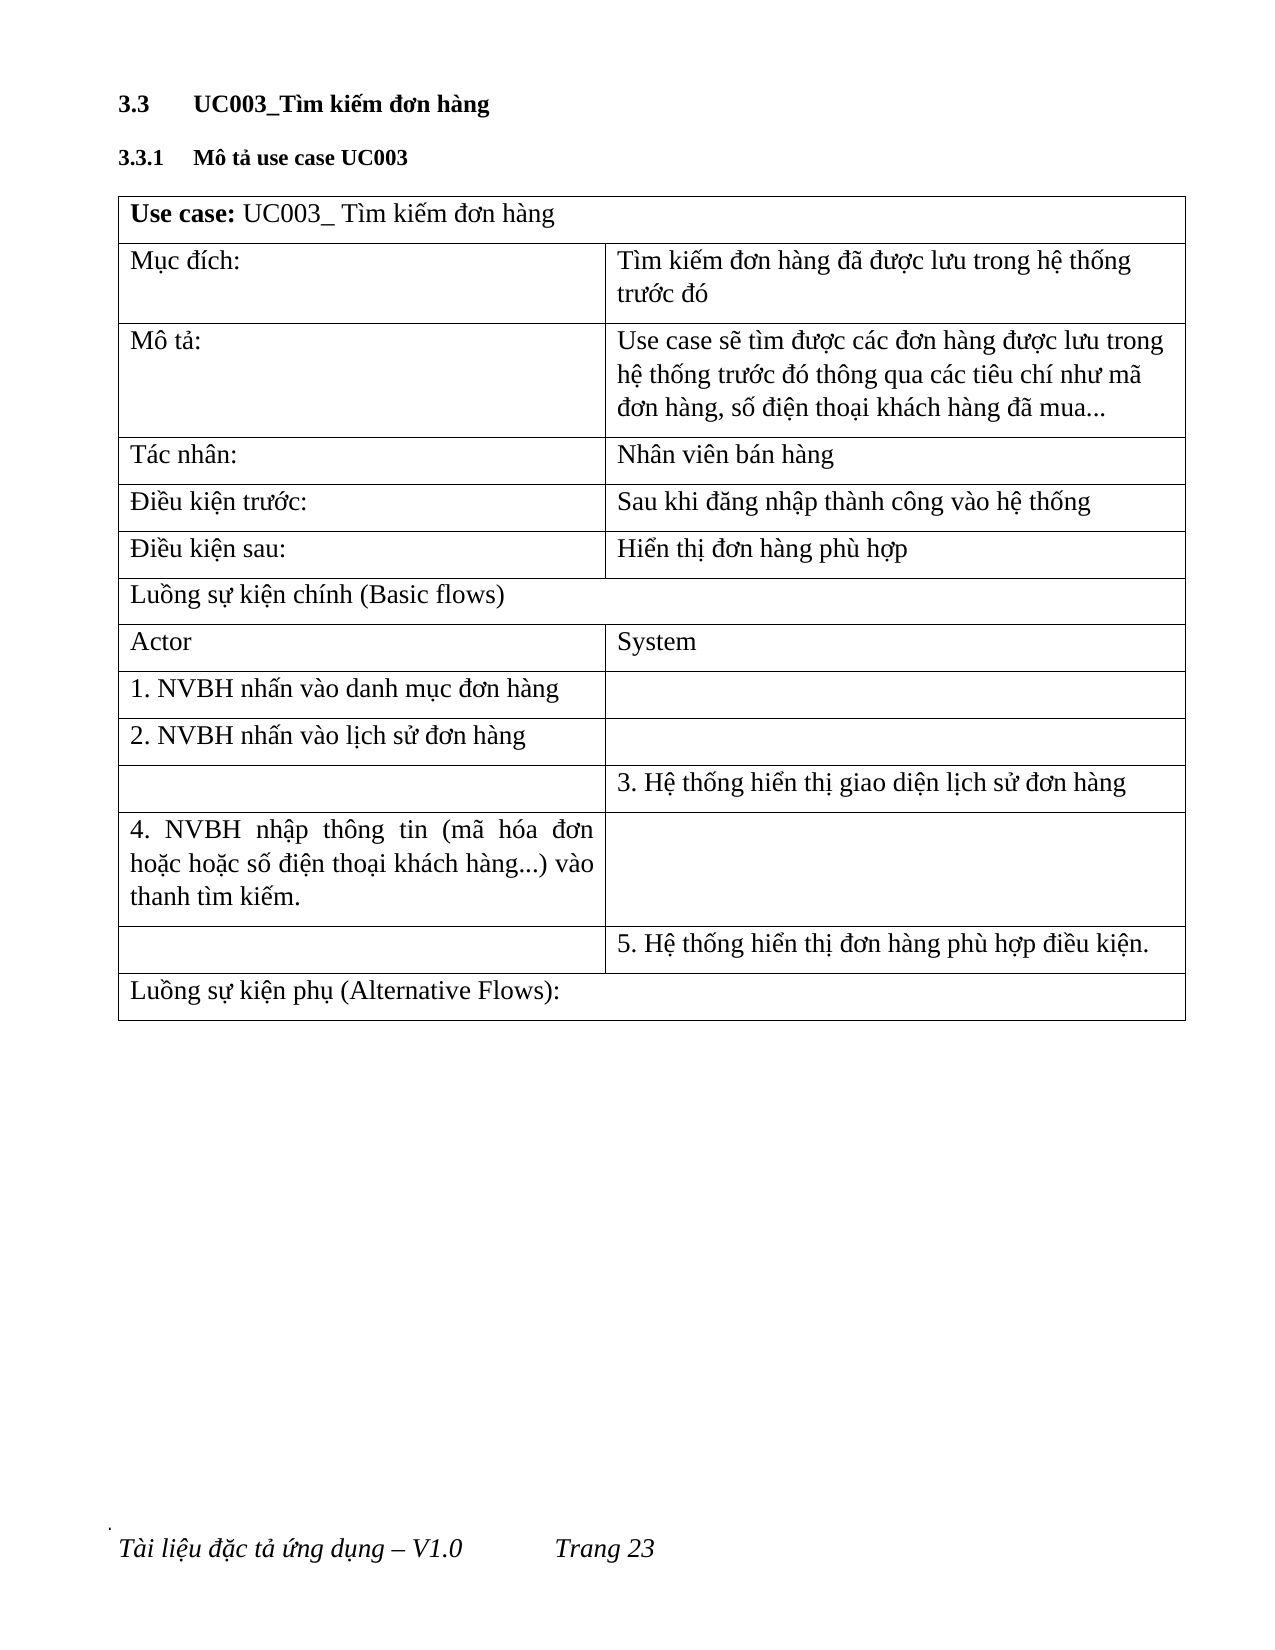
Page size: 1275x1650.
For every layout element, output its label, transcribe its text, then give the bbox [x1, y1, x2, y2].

table_cell [119, 927, 605, 973]
table_cell [606, 813, 1185, 926]
table_cell Tìm kiếm đơn hàng đã được lưu trong hệ thống trước đó [606, 244, 1185, 323]
table_cell Tác nhân: [119, 438, 605, 484]
table_cell Điều kiện trước: [119, 485, 605, 531]
table_cell 1. NVBH nhấn vào danh mục đơn hàng [119, 672, 605, 718]
table_cell 5. Hệ thống hiển thị đơn hàng phù hợp điều kiện. [606, 927, 1185, 973]
table_cell Use case sẽ tìm được các đơn hàng được lưu trong hệ thống trước đó thông qua các tiêu chí như mã đơn hàng, số điện thoại khách hàng đã mua... [606, 324, 1185, 437]
table_cell Sau khi đăng nhập thành công vào hệ thống [606, 485, 1185, 531]
table_cell Actor [119, 625, 605, 671]
table_cell 4. NVBH nhập thông tin (mã hóa đơn hoặc hoặc số điện thoại khách hàng...) vào thanh tìm kiếm. [119, 813, 605, 926]
table_cell System [606, 625, 1185, 671]
subtitle Mô tả use case UC003 [118, 144, 1186, 171]
table_cell 3. Hệ thống hiển thị giao diện lịch sử đơn hàng [606, 766, 1185, 812]
table_cell Điều kiện sau: [119, 532, 605, 577]
table_cell Hiển thị đơn hàng phù hợp [606, 532, 1185, 577]
table_cell Luồng sự kiện chính (Basic flows) [119, 579, 1185, 624]
table_cell [606, 672, 1185, 718]
table_cell Mục đích: [119, 244, 605, 323]
table_cell [606, 719, 1185, 765]
table_header Use case: UC003_ Tìm kiếm đơn hàng [119, 197, 1185, 243]
table_cell Nhân viên bán hàng [606, 438, 1185, 484]
table_cell Luồng sự kiện phụ (Alternative Flows): [119, 974, 1185, 1020]
subtitle UC003_Tìm kiếm đơn hàng [118, 89, 1186, 117]
table_cell [119, 766, 605, 812]
table_cell Mô tả: [119, 324, 605, 437]
table_cell 2. NVBH nhấn vào lịch sử đơn hàng [119, 719, 605, 765]
